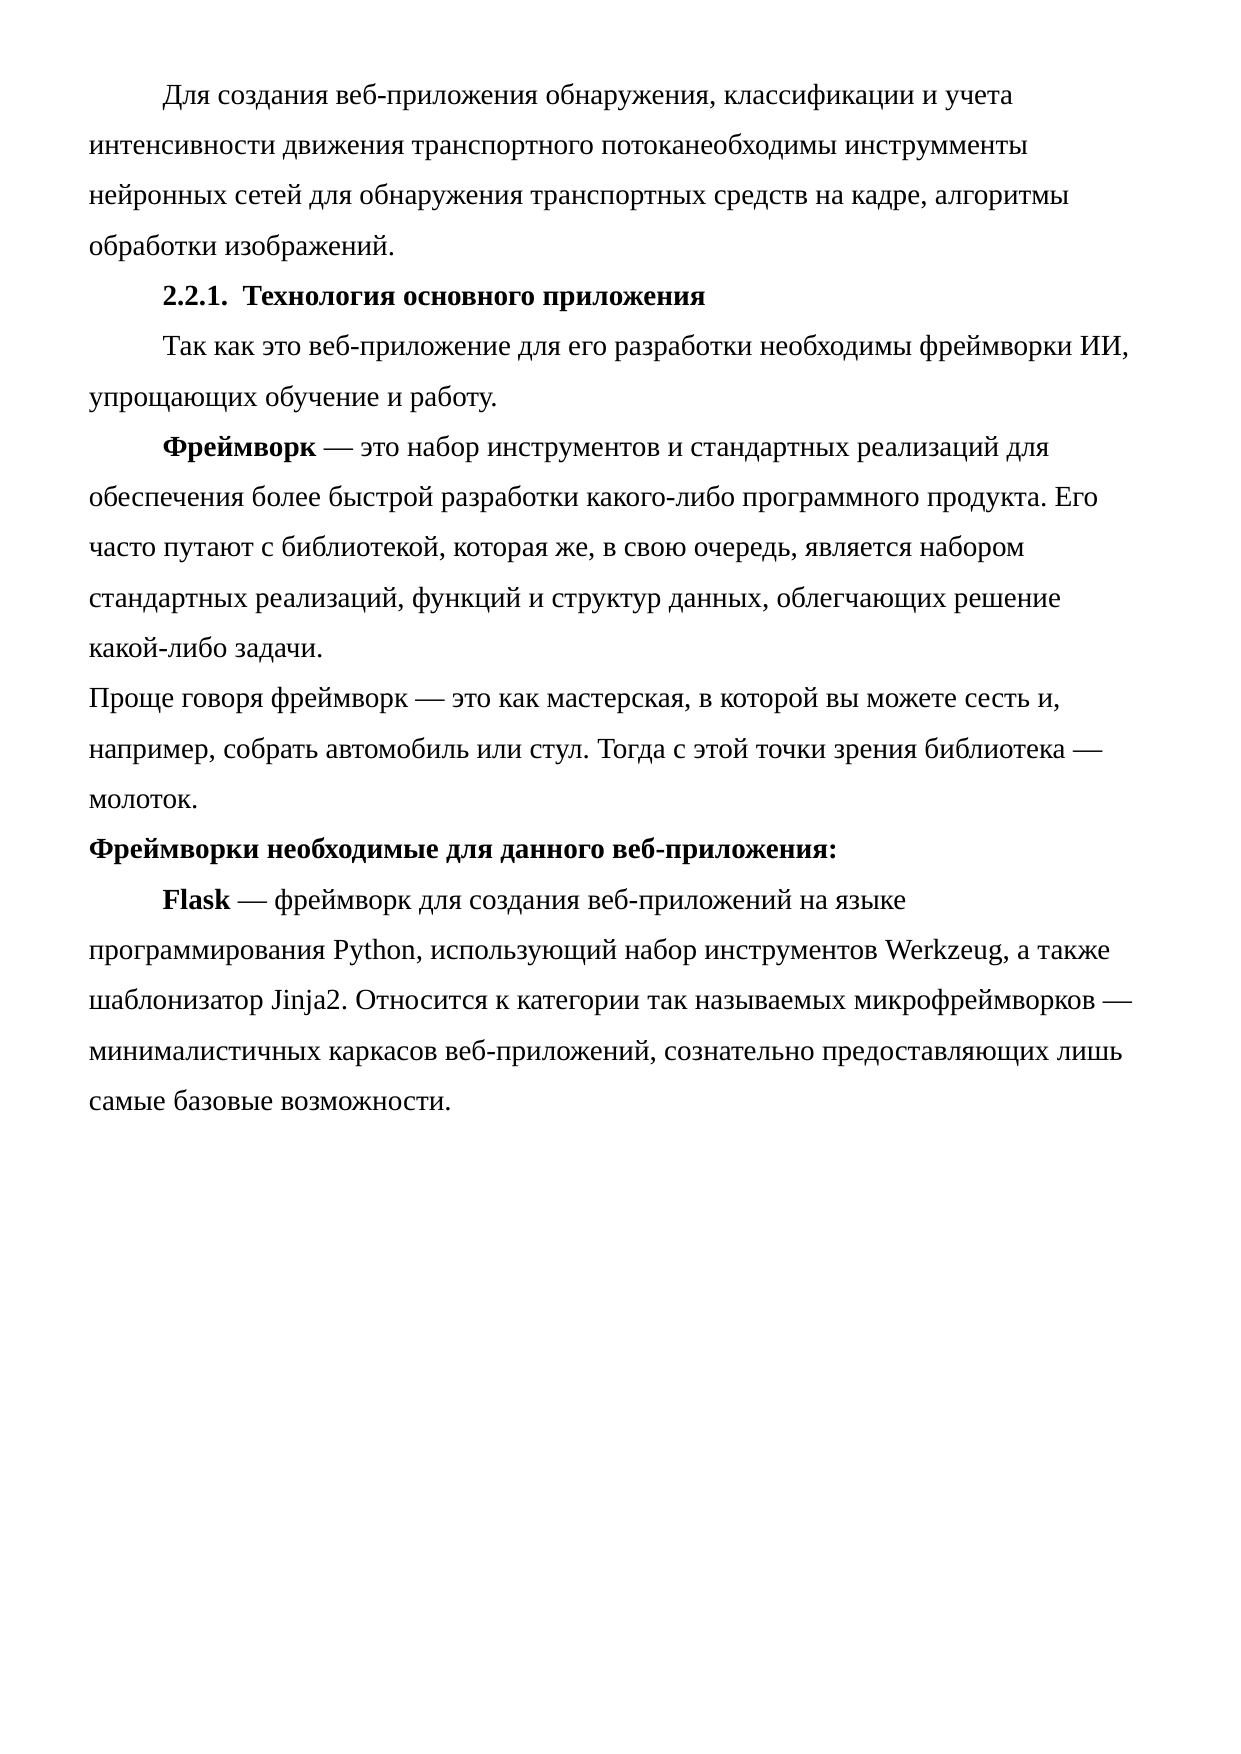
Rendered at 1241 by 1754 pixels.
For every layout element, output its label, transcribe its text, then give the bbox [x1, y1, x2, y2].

text Для создания веб-приложения обнаружения, классификации и учета интенсивности движения транспортного потоканеобходимы инструмменты нейронных сетей для обнаружения транспортных средств на кадре, алгоритмы обработки изображений. [88, 77, 1139, 261]
text Фреймворки необходимые для данного веб-приложения: [88, 831, 1139, 865]
text Так как это веб-приложение для его разработки необходимы фреймворки ИИ, упрощающих обучение и работу. [88, 328, 1139, 412]
text 2.2.1. Технология основного приложения [88, 278, 1139, 312]
text Фреймворк — это набор инструментов и стандартных реализаций для обеспечения более быстрой разработки какого-либо программного продукта. Его часто путают с библиотекой, которая же, в свою очередь, является набором стандартных реализаций, функций и структур данных, облегчающих решение какой-либо задачи. [88, 429, 1139, 664]
text Проще говоря фреймворк — это как мастерская, в которой вы можете сесть и, например, собрать автомобиль или стул. Тогда с этой точки зрения библиотека — молоток. [88, 681, 1139, 815]
text Flask — фреймворк для создания веб-приложений на языке программирования Python, использующий набор инструментов Werkzeug, а также шаблонизатор Jinja2. Относится к категории так называемых микрофреймворков — минималистичных каркасов веб-приложений, сознательно предоставляющих лишь самые базовые возможности. [88, 882, 1139, 1117]
